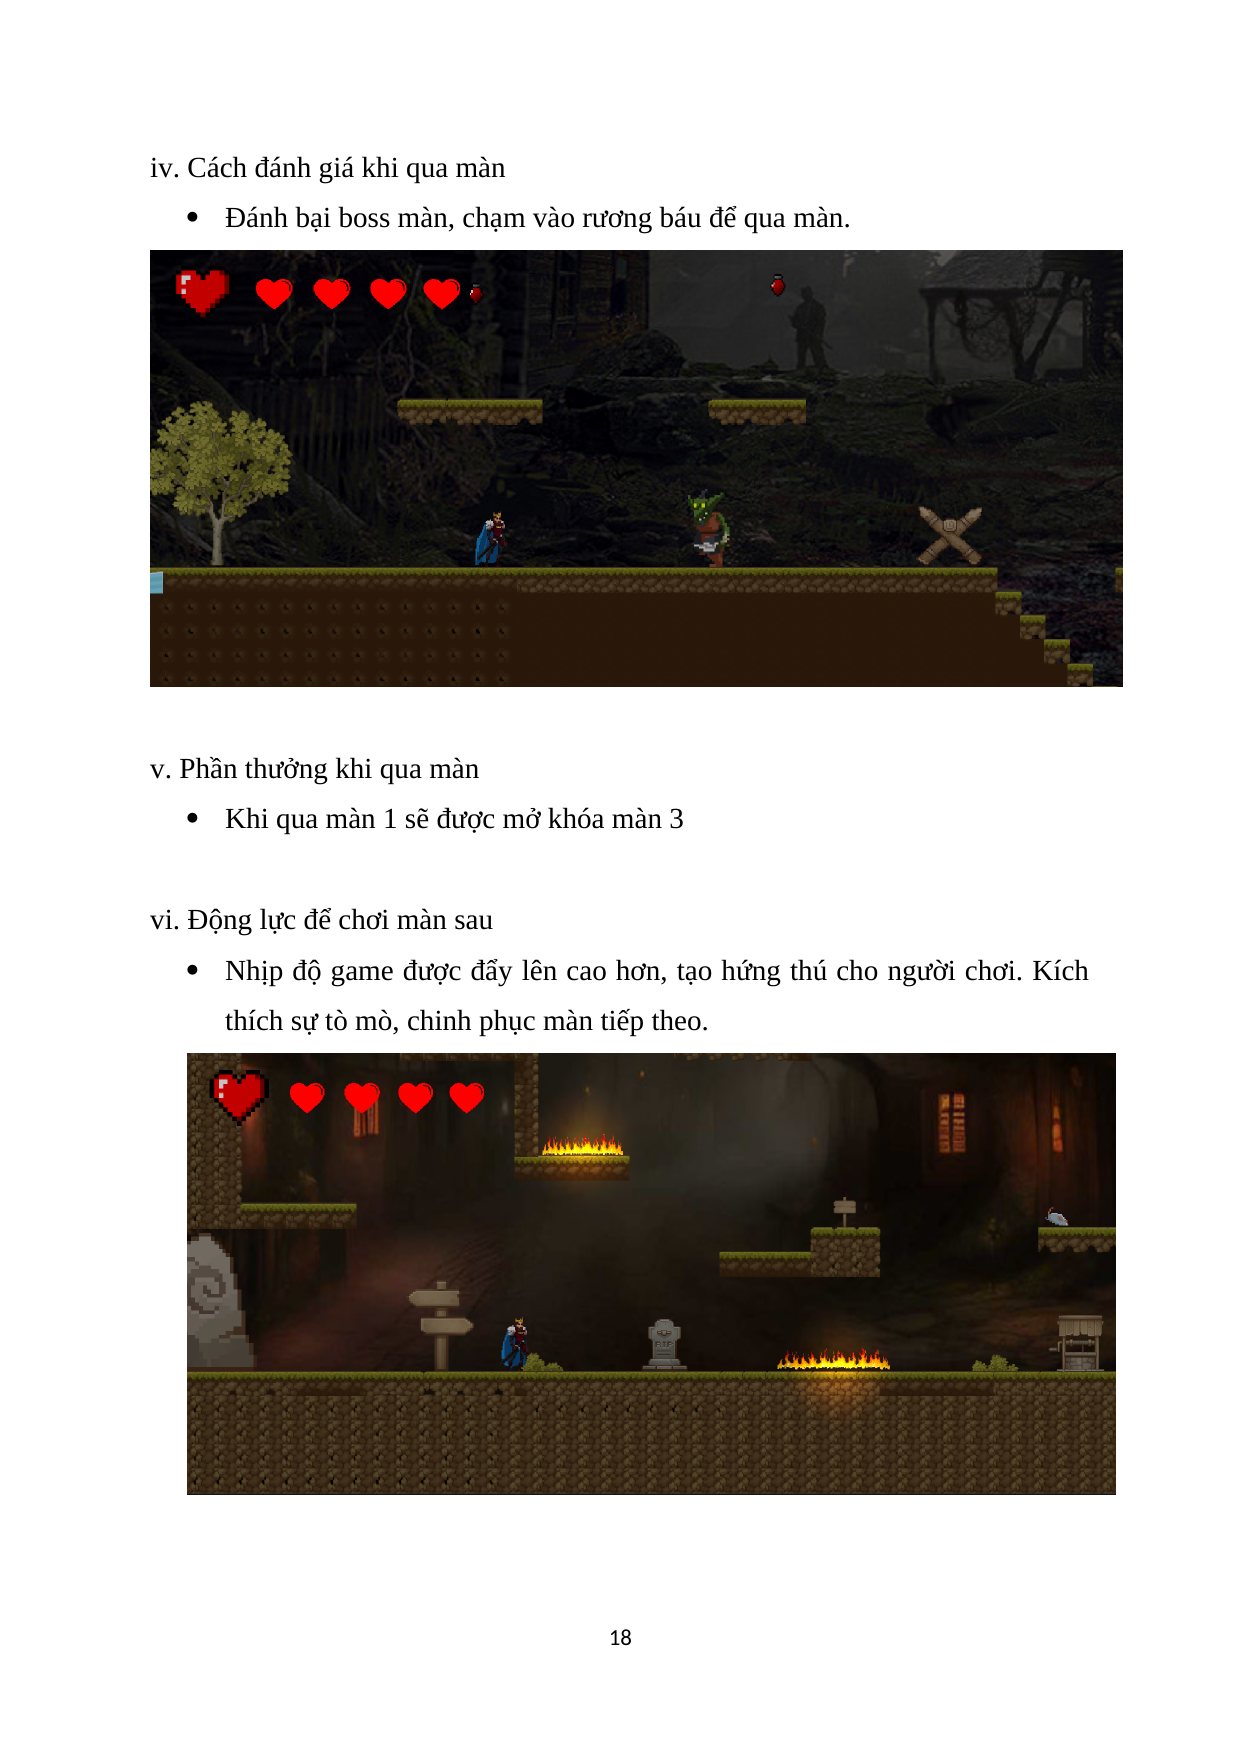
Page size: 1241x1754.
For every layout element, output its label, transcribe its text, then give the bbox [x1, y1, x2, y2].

picture [150, 250, 1123, 687]
list Đánh bại boss màn, chạm vào rương báu để qua màn. [187, 200, 1090, 234]
text vi. Động lực để chơi màn sau [150, 902, 1090, 936]
list Khi qua màn 1 sẽ được mở khóa màn 3 [187, 802, 1090, 835]
list Nhịp độ game được đẩy lên cao hơn, tạo hứng thú cho người chơi. Kích thích sự tò mò, chinh phục màn tiếp theo. [187, 953, 1090, 1037]
picture [187, 1053, 1116, 1495]
text iv. Cách đánh giá khi qua màn [150, 150, 1090, 183]
text v. Phần thưởng khi qua màn [150, 751, 1090, 785]
